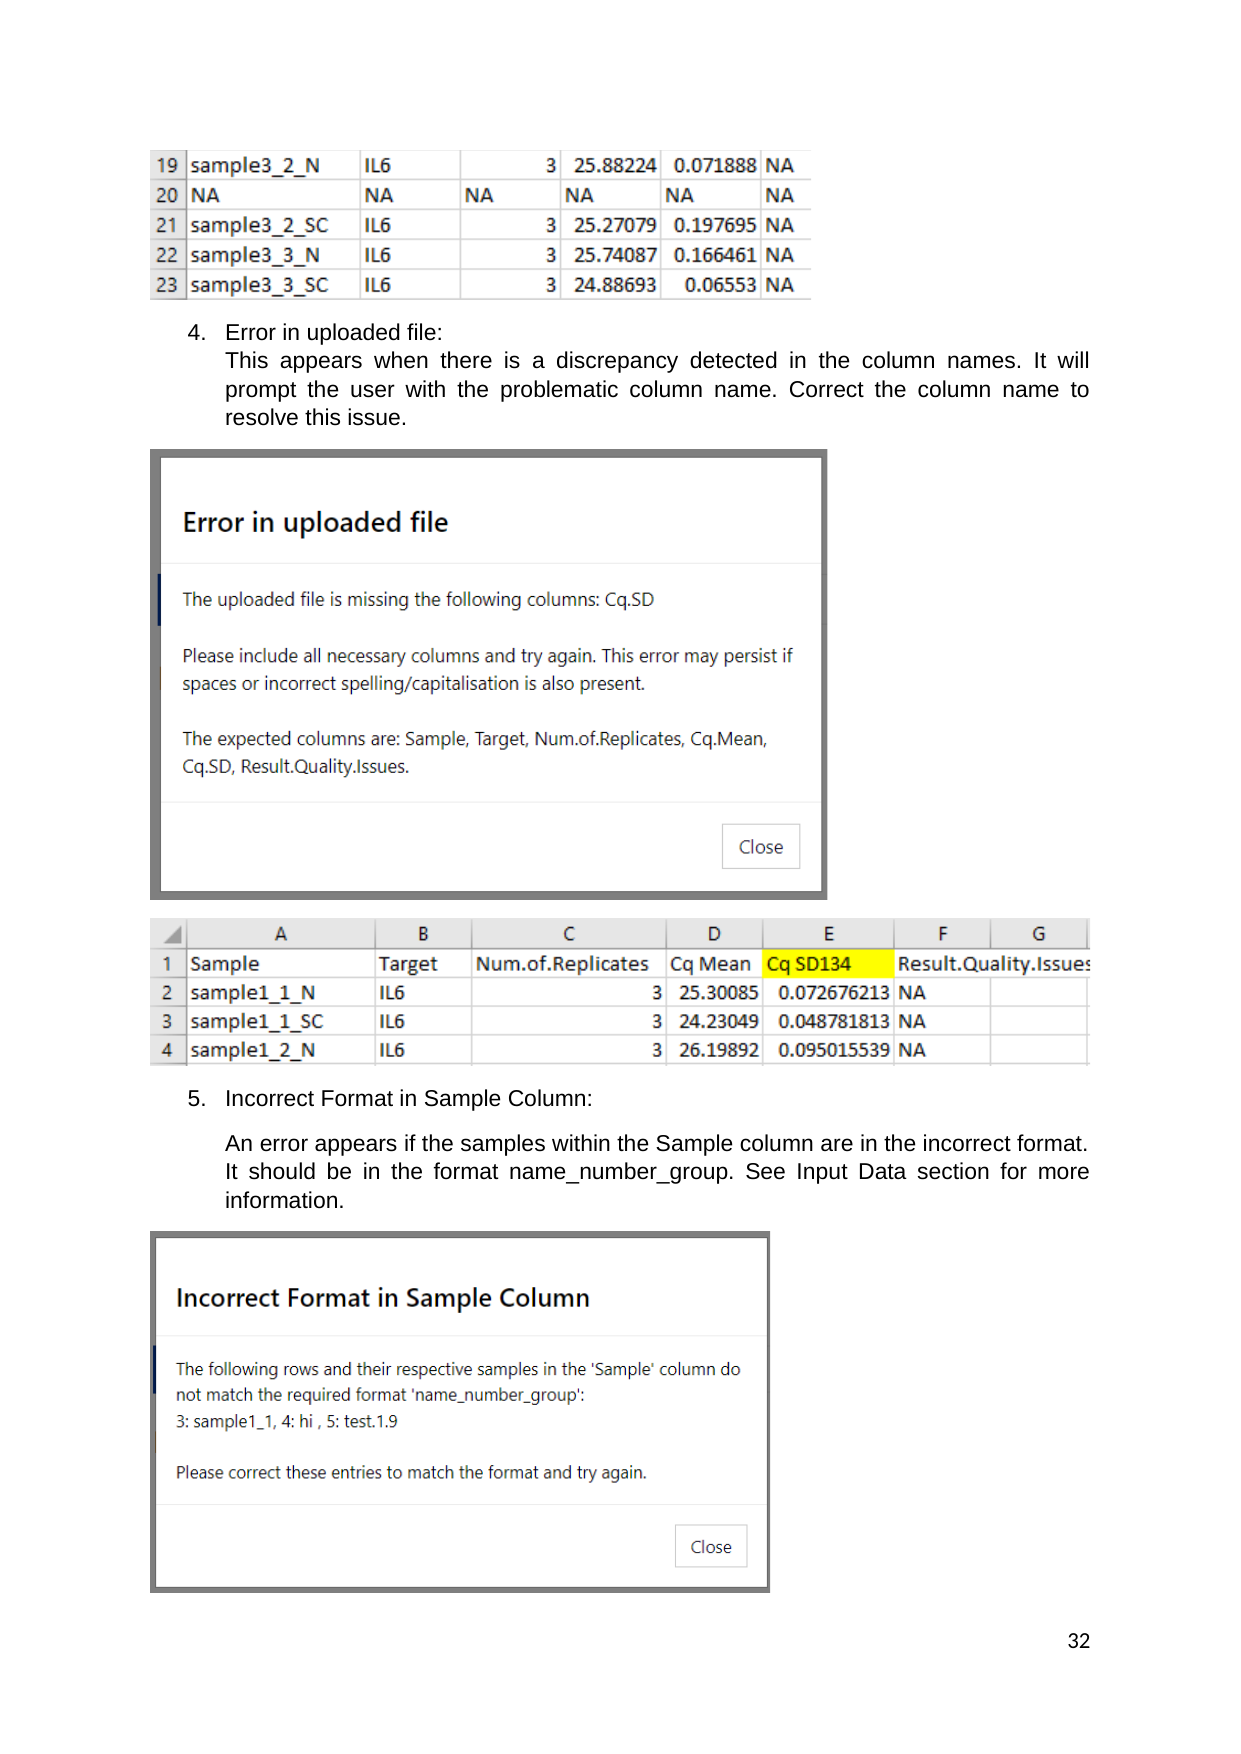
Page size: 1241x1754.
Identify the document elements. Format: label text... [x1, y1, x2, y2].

text An error appears if the samples within the Sample column are in the incorrect format. It should be in the format name_number_group. See Input Data section for more information. [225, 1130, 1090, 1213]
list Error in uploaded file: [187, 319, 1090, 345]
picture [150, 1231, 771, 1593]
list Incorrect Format in Sample Column: [187, 1084, 1090, 1111]
picture [150, 150, 812, 300]
picture [150, 918, 1091, 1066]
list This appears when there is a discrepancy detected in the column names. It will prompt the user with the problematic column name. Correct the column name to resolve this issue. [225, 347, 1090, 431]
picture [150, 449, 828, 900]
